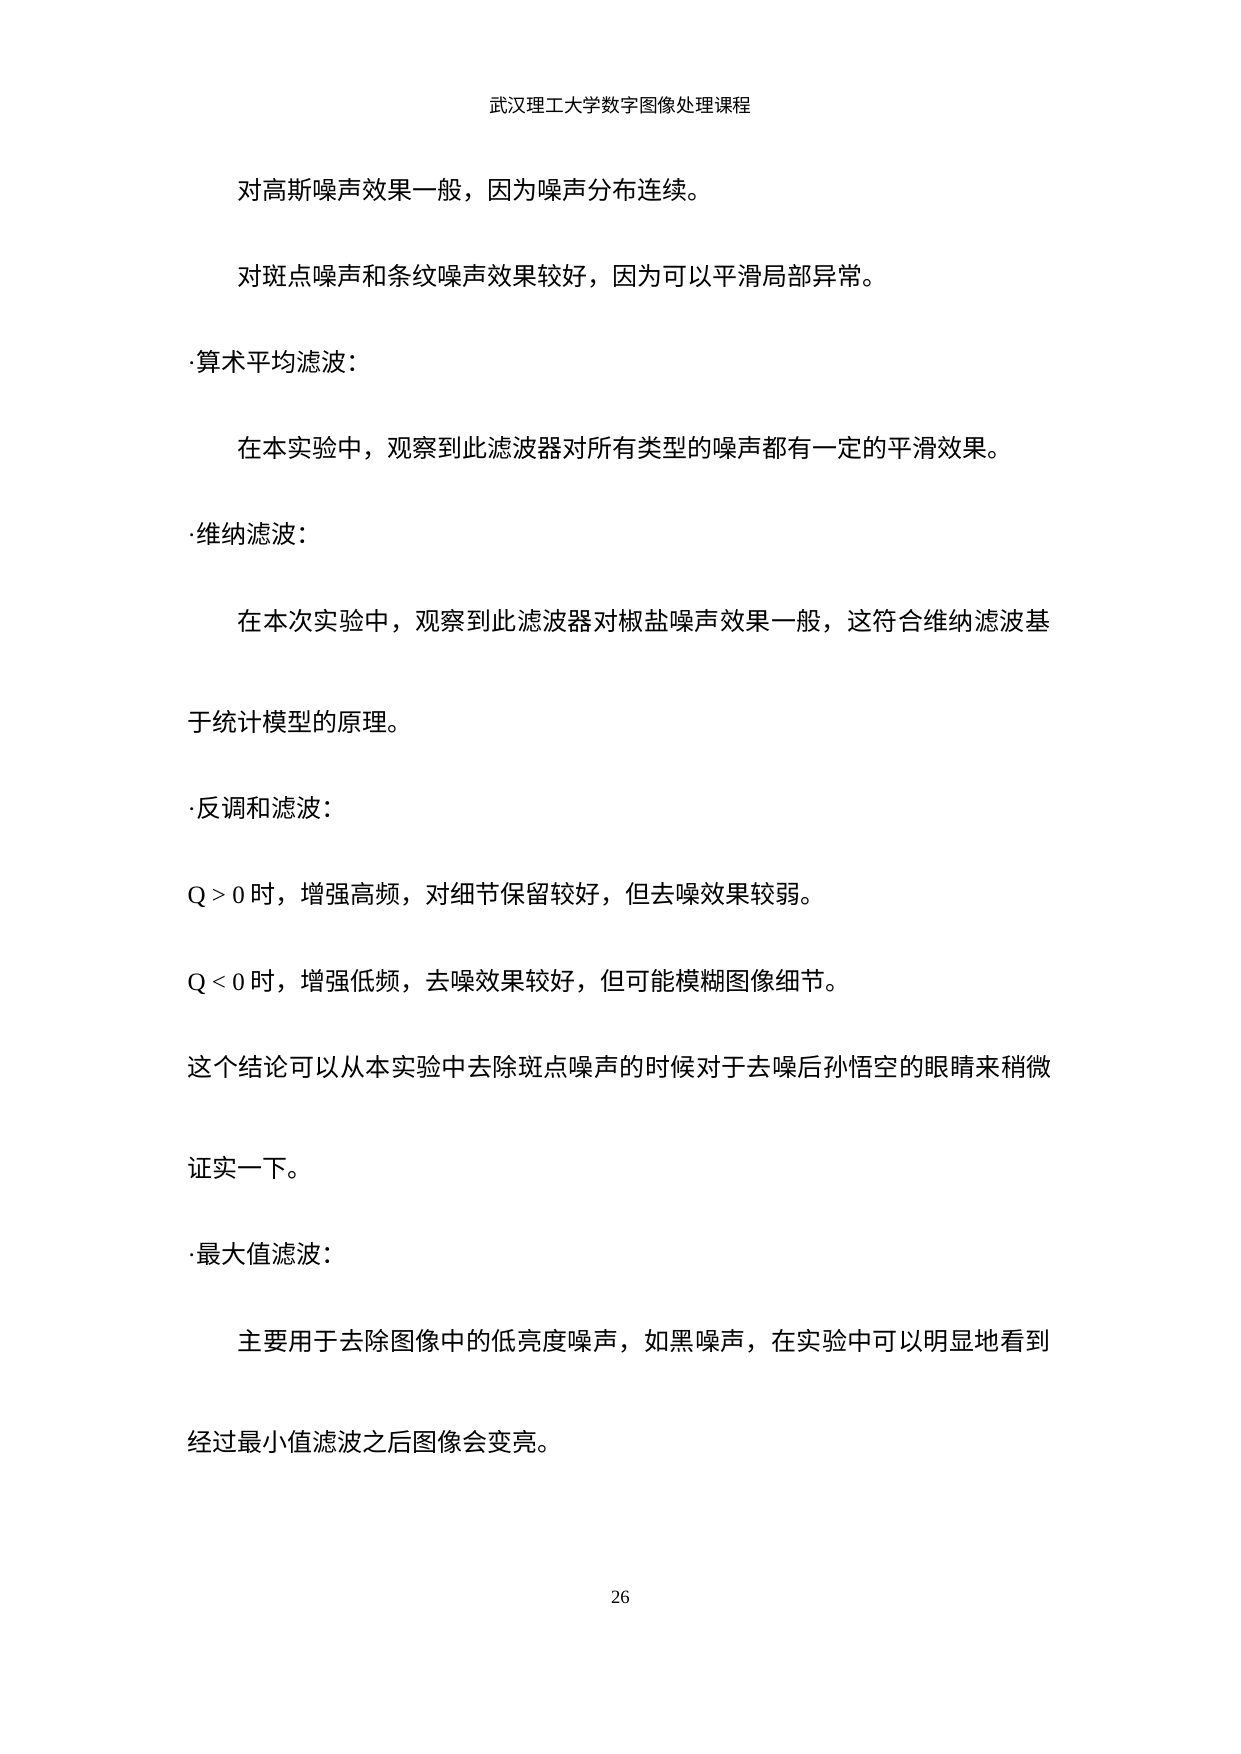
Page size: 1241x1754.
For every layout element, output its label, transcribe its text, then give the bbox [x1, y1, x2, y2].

list 主要用于去除图像中的低亮度噪声，如黑噪声，在实验中可以明显地看到经过最小值滤波之后图像会变亮。 [187, 1305, 1053, 1475]
list 对斑点噪声和条纹噪声效果较好，因为可以平滑局部异常。 [187, 241, 1053, 309]
list 在本实验中，观察到此滤波器对所有类型的噪声都有一定的平滑效果。 [187, 413, 1053, 481]
list ·算术平均滤波： [187, 327, 1053, 395]
list ·最大值滤波： [187, 1219, 1053, 1287]
list Q > 0时，增强高频，对细节保留较好，但去噪效果较弱。 [187, 859, 1053, 927]
list Q < 0时，增强低频，去噪效果较好，但可能模糊图像细节。 [187, 945, 1053, 1013]
list ·维纳滤波： [187, 499, 1053, 567]
list ·反调和滤波： [187, 773, 1053, 841]
list 这个结论可以从本实验中去除斑点噪声的时候对于去噪后孙悟空的眼睛来稍微证实一下。 [187, 1031, 1053, 1201]
list 在本次实验中，观察到此滤波器对椒盐噪声效果一般，这符合维纳滤波基于统计模型的原理。 [187, 585, 1053, 755]
list 对高斯噪声效果一般，因为噪声分布连续。 [187, 155, 1053, 223]
